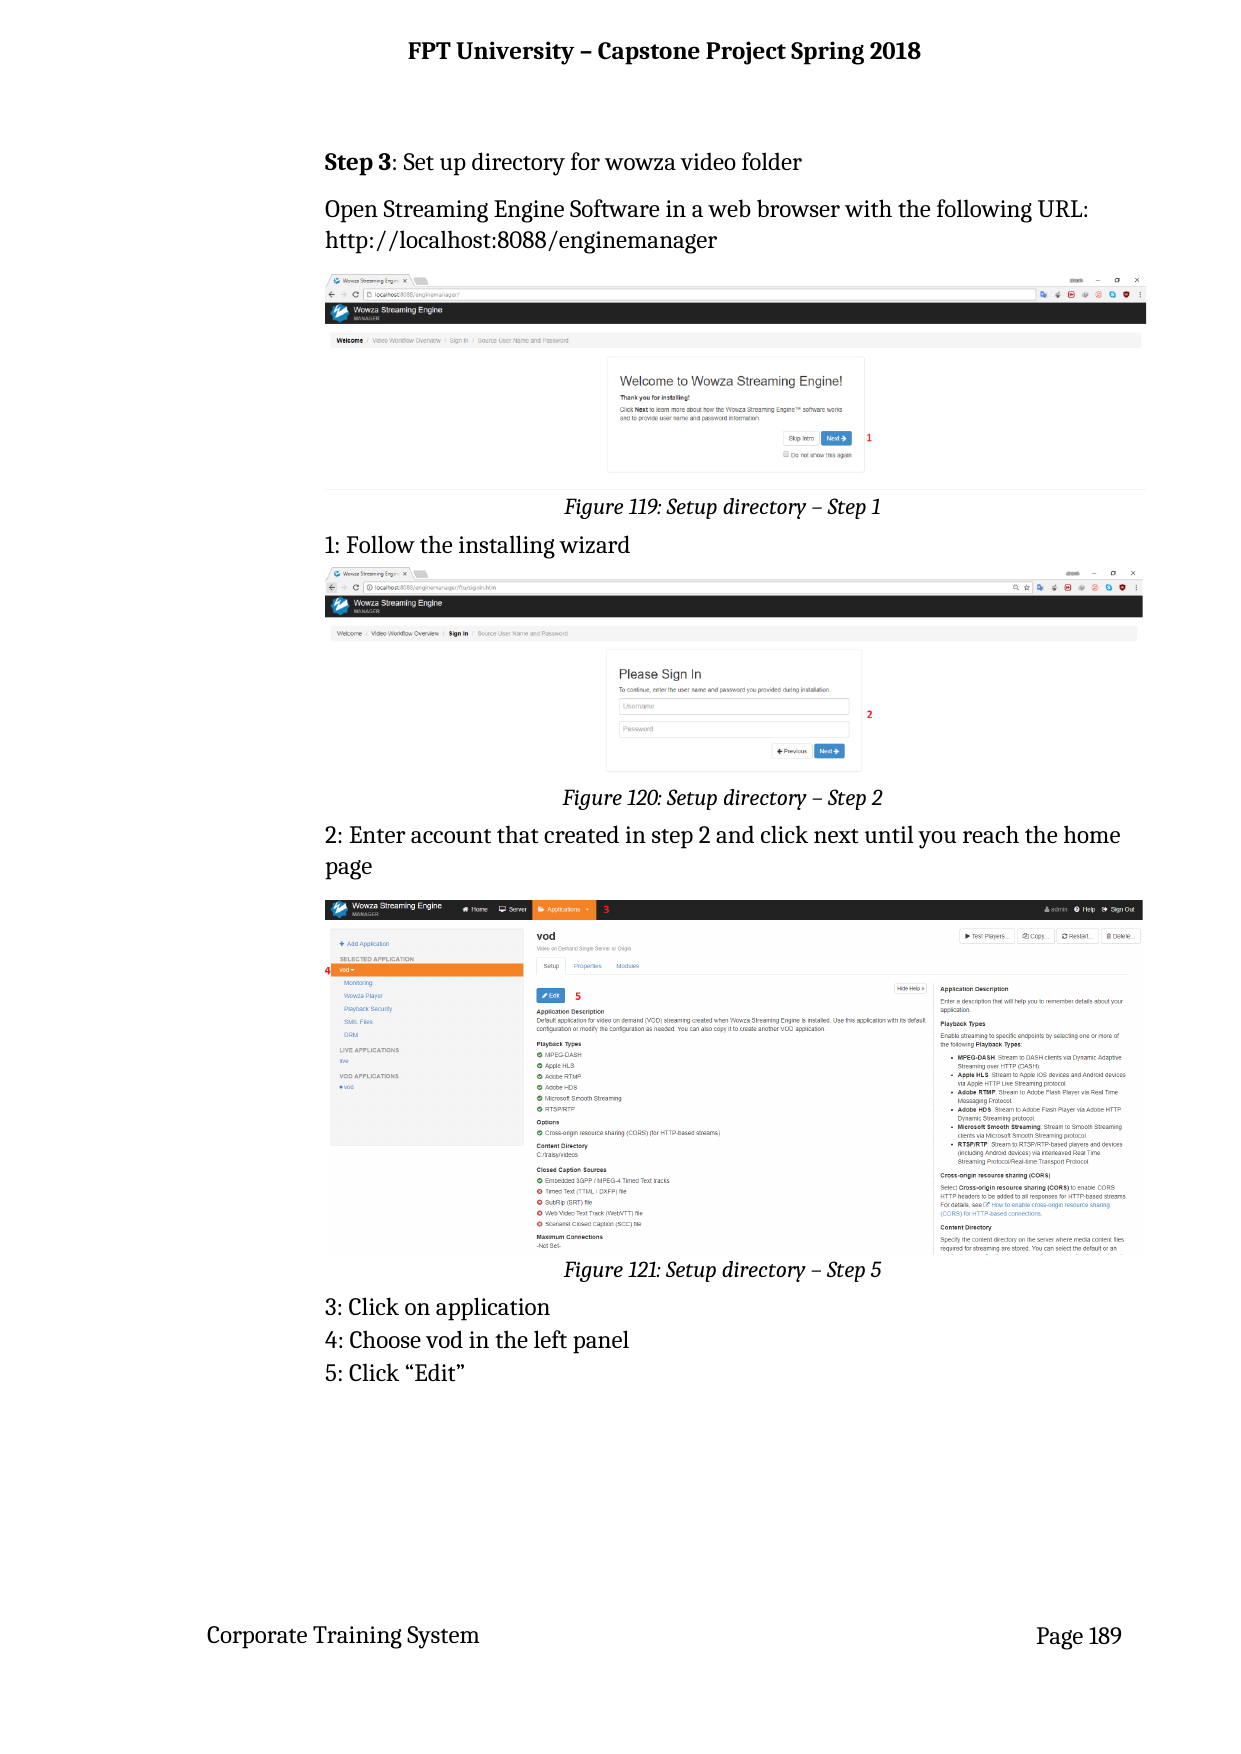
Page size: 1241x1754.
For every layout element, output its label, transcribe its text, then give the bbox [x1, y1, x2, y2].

text Figure 120: Setup directory – Step 2 [207, 785, 1122, 811]
text 2: Enter account that created in step 2 and click next until you reach the home page [325, 821, 1122, 881]
text 1: Follow the installing wizard [325, 531, 1122, 559]
text 5: Click “Edit” [325, 1359, 1122, 1388]
text Step 3: Set up directory for wowza video folder [325, 148, 1122, 176]
text Figure 119: Setup directory – Step 1 [207, 494, 1122, 520]
text Figure 121: Setup directory – Step 5 [207, 1257, 1122, 1283]
text 4: Choose vod in the left panel [325, 1326, 1122, 1355]
picture [325, 900, 1143, 1255]
text 3: Click on application [325, 1293, 1122, 1322]
picture [325, 567, 1143, 783]
text Open Streaming Engine Software in a web browser with the following URL: http://localhost:8088/enginemanager [325, 195, 1122, 255]
picture [325, 274, 1147, 492]
